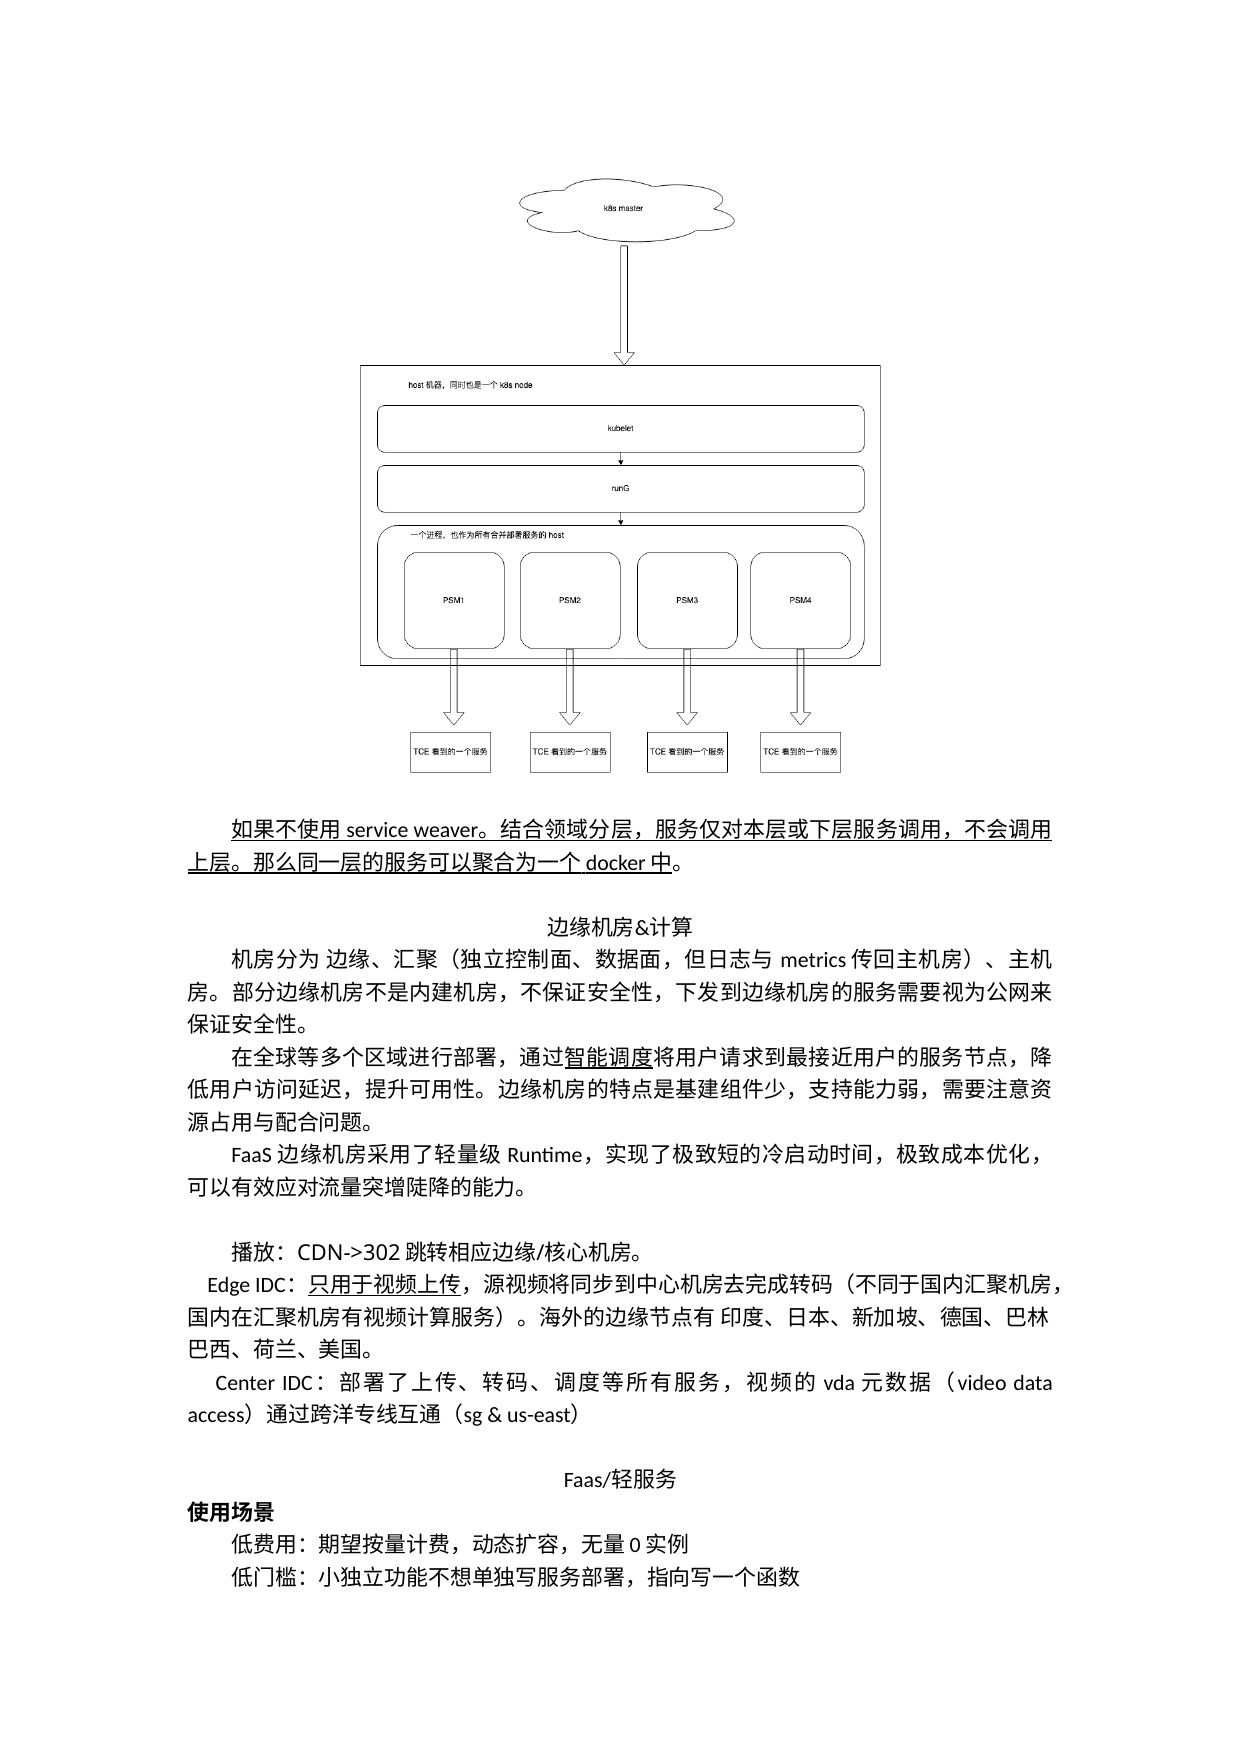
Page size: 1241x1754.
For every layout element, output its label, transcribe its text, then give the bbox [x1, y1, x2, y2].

text FaaS 边缘机房采用了轻量级 Runtime，实现了极致短的冷启动时间，极致成本优化，可以有效应对流量突增陡降的能力。 [187, 1137, 1053, 1202]
picture [349, 162, 891, 783]
text 低费用：期望按量计费，动态扩容，无量0实例 [187, 1527, 1053, 1559]
text Edge IDC：只用于视频上传，源视频将同步到中心机房去完成转码（不同于国内汇聚机房，国内在汇聚机房有视频计算服务）。海外的边缘节点有 印度、日本、新加坡、德国、巴林、巴西、荷兰、美国​。 [187, 1267, 1053, 1364]
text 如果不使用service weaver。结合领域分层，服务仅对本层或下层服务调用，不会调用上层。那么同一层的服务可以聚合为一个docker中。 [187, 812, 1053, 877]
text Faas/轻服务 [187, 1462, 1053, 1494]
text 在全球等多个区域进行部署，通过智能调度将用户请求到最接近用户的服务节点，降低用户访问延迟，提升可用性。边缘机房的特点是基建组件少，支持能力弱，需要注意资源占用与配合问题。 [187, 1039, 1053, 1137]
text Center IDC：部署了上传、转码、调度等所有服务，视频的vda元数据（video data access）通过跨洋专线互通（sg & us-east） [187, 1364, 1053, 1429]
text 播放：CDN->302跳转相应边缘/核心机房。 [187, 1234, 1053, 1267]
text 使用场景 [187, 1494, 1053, 1527]
text 低门槛：小独立功能不想单独写服务部署，指向写一个函数 [187, 1559, 1053, 1592]
text 边缘机房&计算 [187, 909, 1053, 942]
text 机房分为 边缘、汇聚（独立控制面、数据面，但日志与metrics传回主机房）、主机房。部分边缘机房不是内建机房，不保证安全性，下发到边缘机房的服务需要视为公网来保证安全性。 [187, 942, 1053, 1039]
